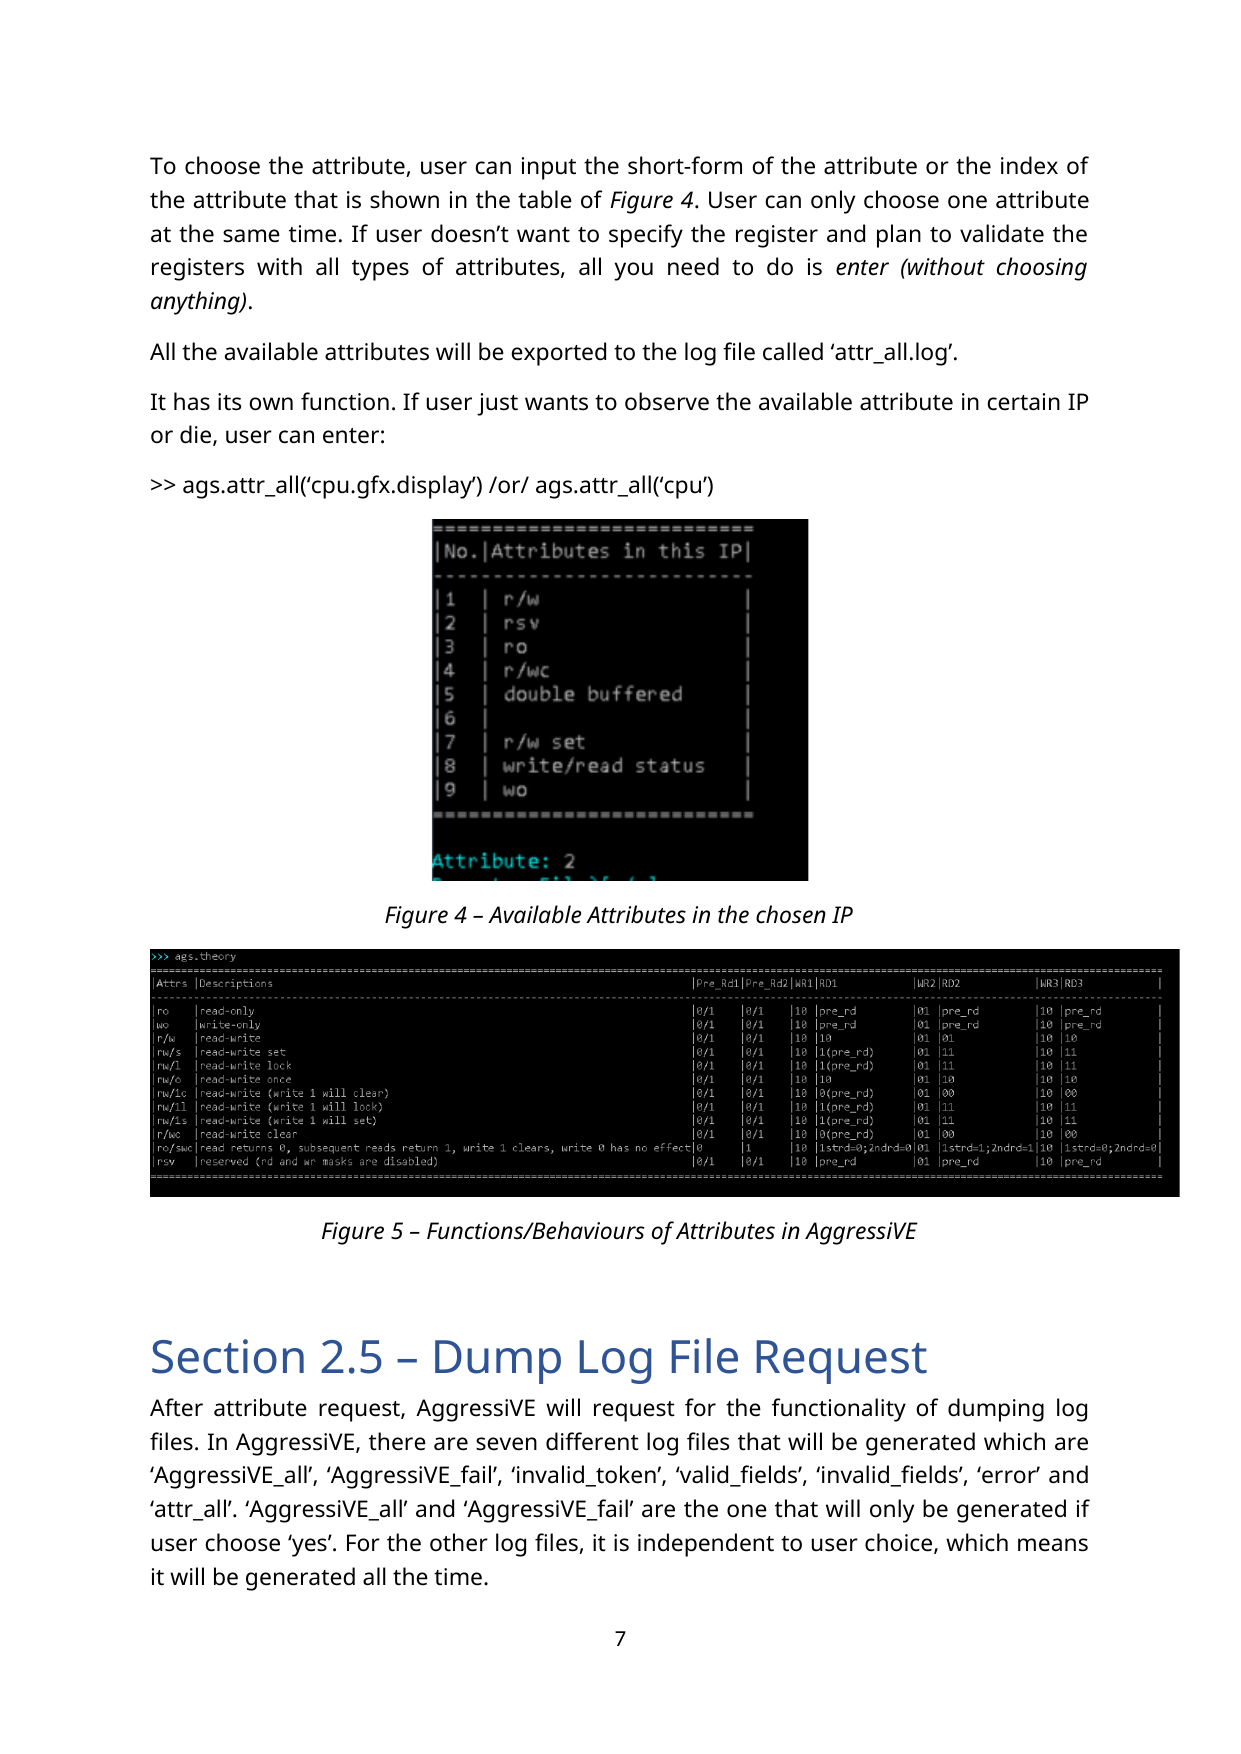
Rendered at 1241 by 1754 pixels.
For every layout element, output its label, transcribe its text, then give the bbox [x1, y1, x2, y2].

text To choose the attribute, user can input the short-form of the attribute or the index of the attribute that is shown in the table of Figure 4. User can only choose one attribute at the same time. If user doesn’t want to specify the register and plan to validate the registers with all types of attributes, all you need to do is enter (without choosing anything). [150, 150, 1090, 316]
text >> ags.attr_all(‘cpu.gfx.display’) /or/ ags.attr_all(‘cpu’) [150, 469, 1090, 501]
picture [150, 949, 1180, 1197]
picture [431, 519, 809, 881]
text It has its own function. If user just wants to observe the available attribute in certain IP or die, user can enter: [150, 386, 1090, 451]
text Figure 5 – Functions/Behaviours of Attributes in AggressiVE [150, 1215, 1090, 1246]
text Figure 4 – Available Attributes in the chosen IP [150, 899, 1090, 931]
subtitle Section 2.5 – Dump Log File Request [150, 1324, 1090, 1387]
text After attribute request, AggressiVE will request for the functionality of dumping log files. In AggressiVE, there are seven different log files that will be generated which are ‘AggressiVE_all’, ‘AggressiVE_fail’, ‘invalid_token’, ‘valid_fields’, ‘invalid_fields’, ‘error’ and ‘attr_all’. ‘AggressiVE_all’ and ‘AggressiVE_fail’ are the one that will only be generated if user choose ‘yes’. For the other log files, it is independent to user choice, which means it will be generated all the time. [150, 1392, 1090, 1592]
text All the available attributes will be exported to the log file called ‘attr_all.log’. [150, 335, 1090, 367]
